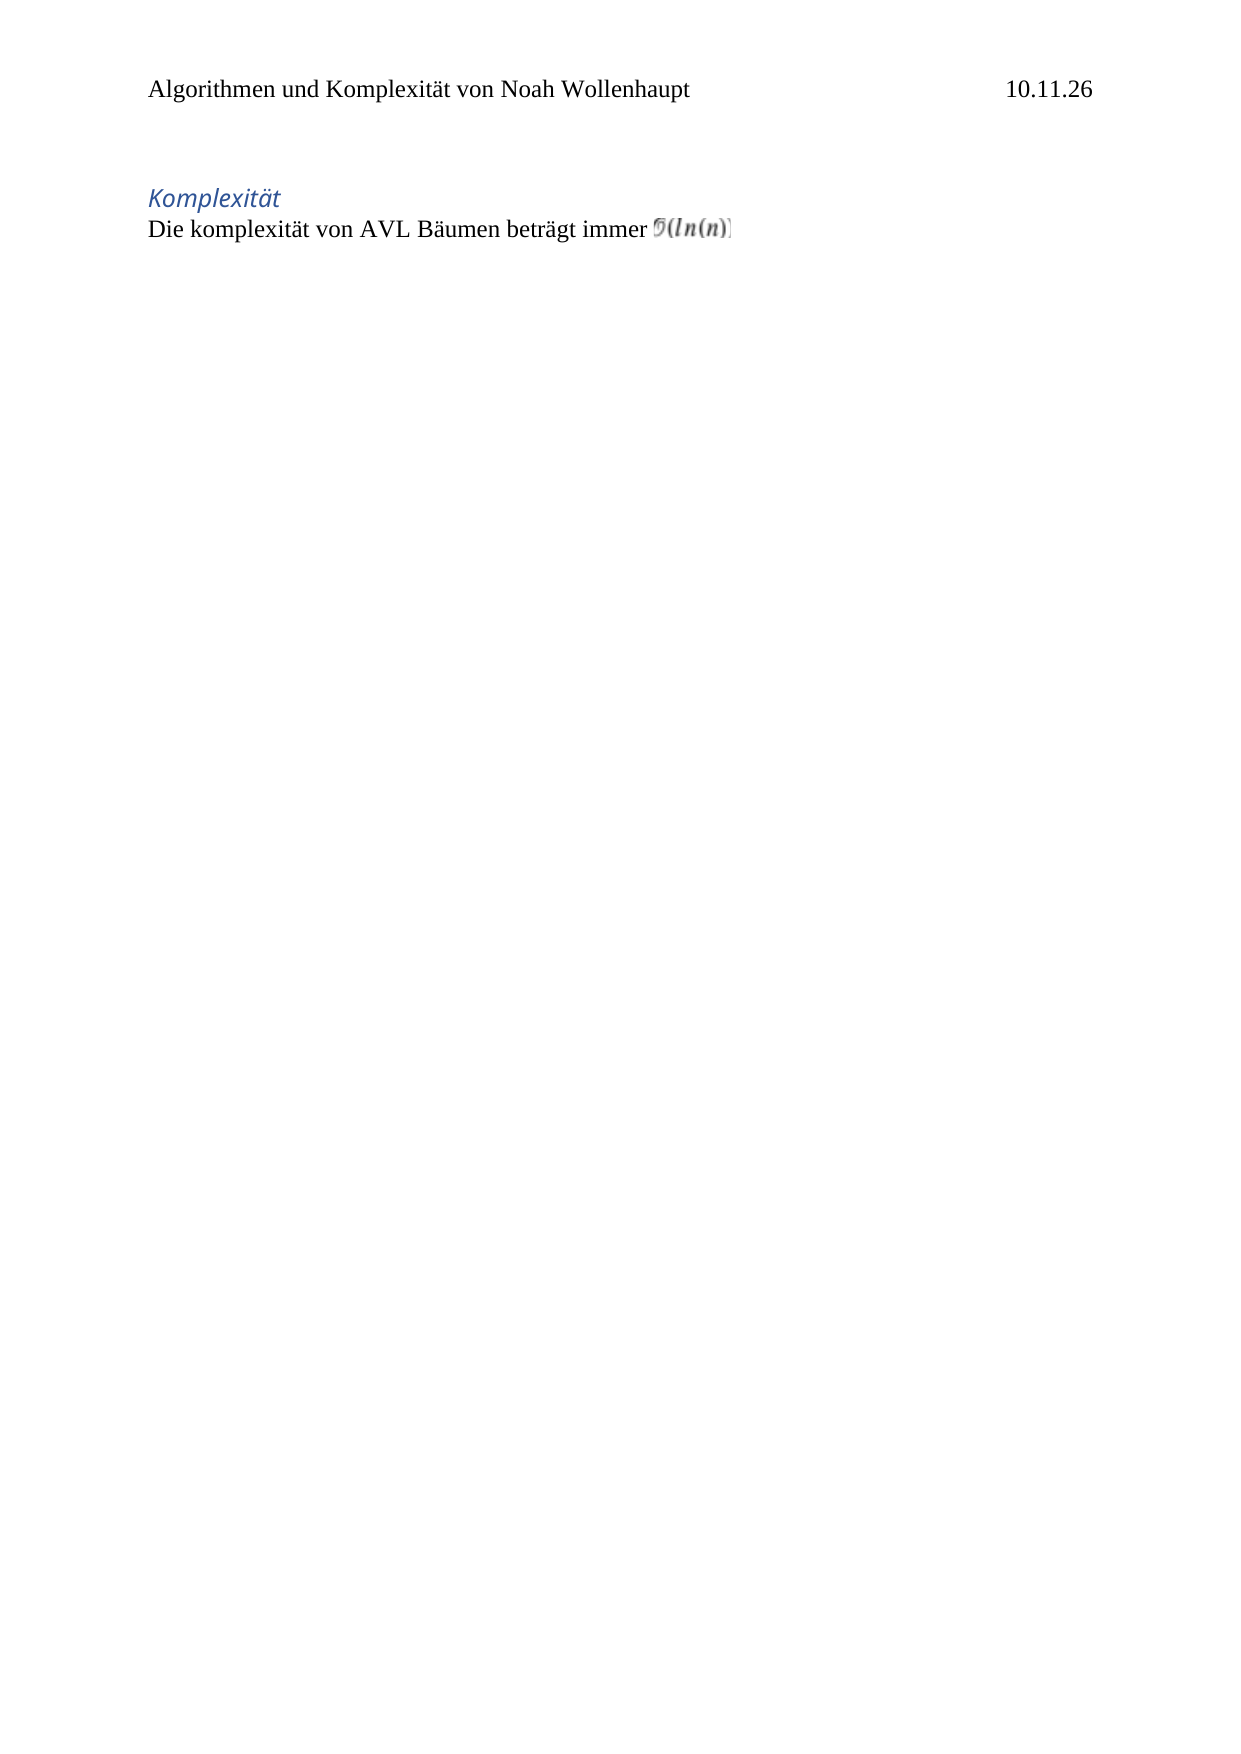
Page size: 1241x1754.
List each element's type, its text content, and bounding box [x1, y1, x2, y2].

text Die komplexität von AVL Bäumen beträgt immer [148, 214, 1093, 243]
subtitle Komplexität [148, 181, 1093, 214]
